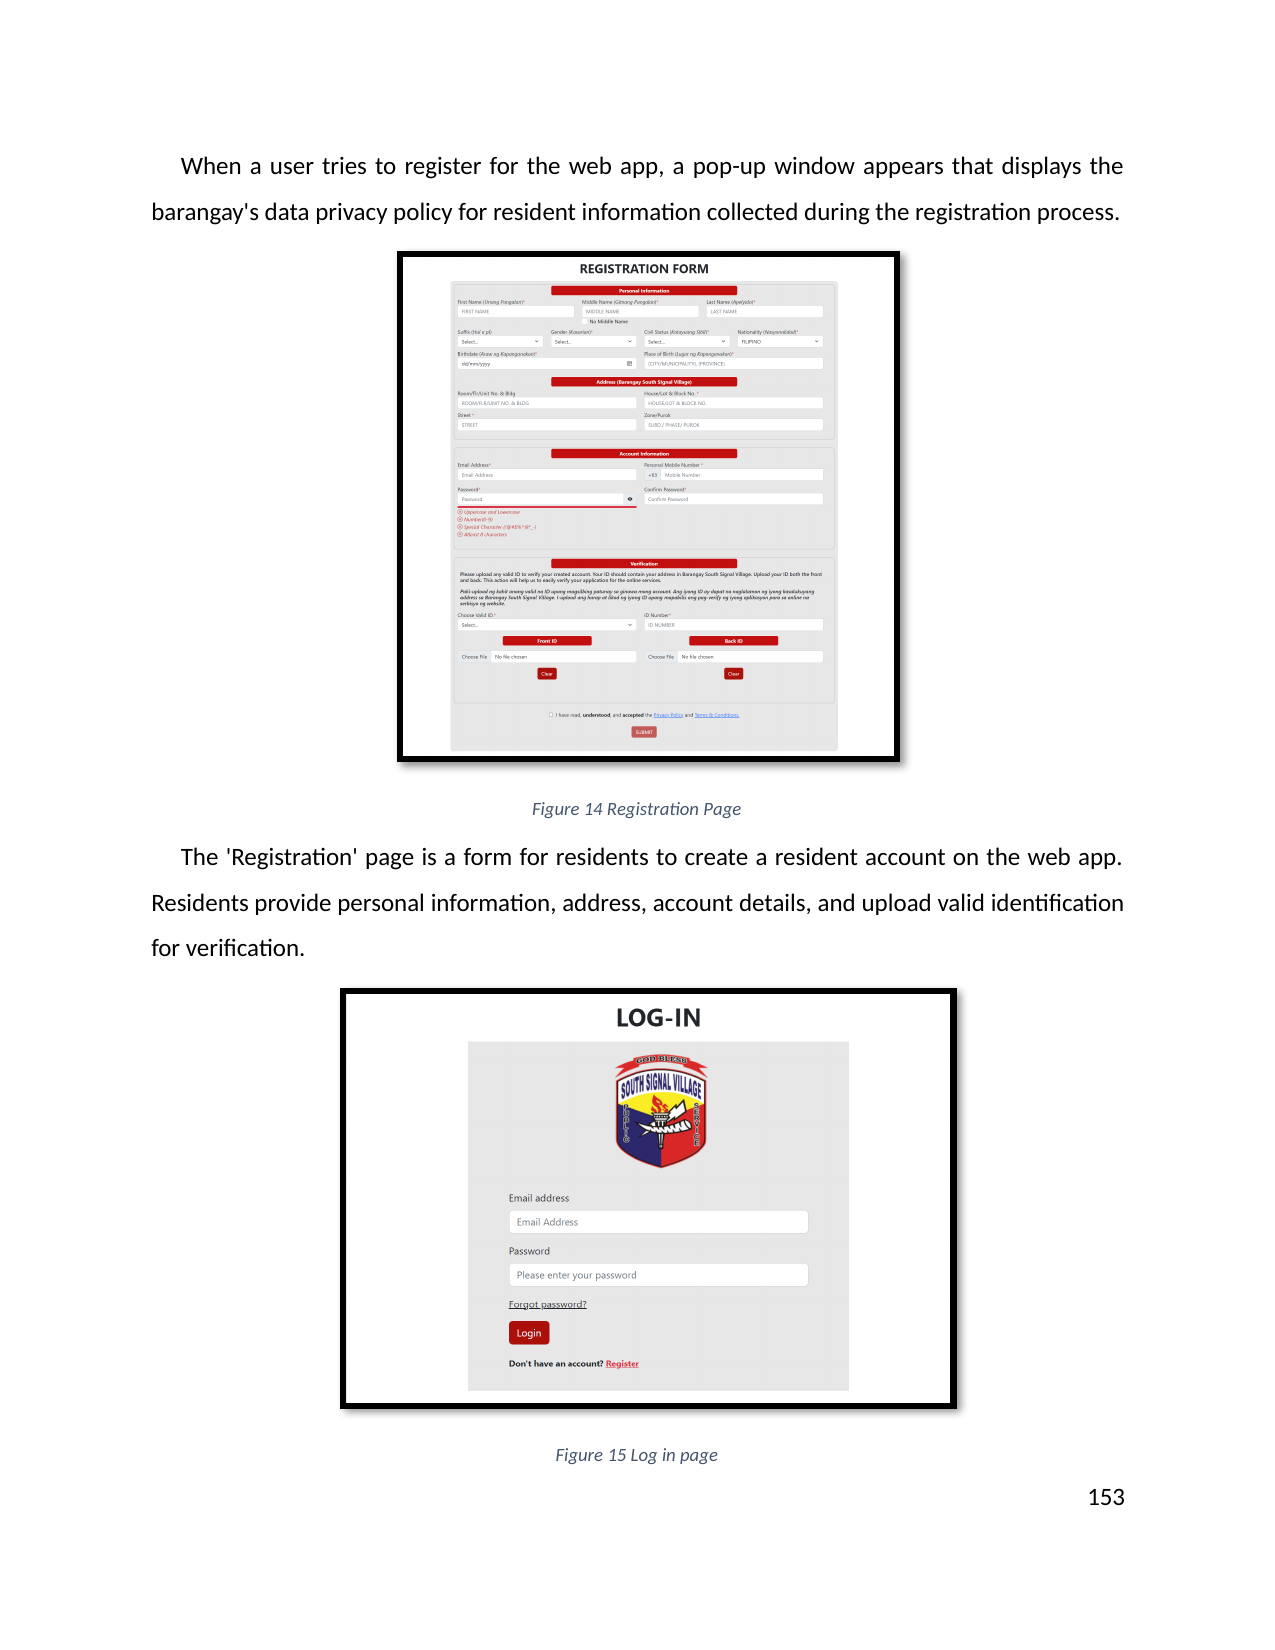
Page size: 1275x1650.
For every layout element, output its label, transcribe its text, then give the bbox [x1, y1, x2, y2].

text The 'Registration' page is a form for residents to create a resident account on the web app. Residents provide personal information, address, account details, and upload valid identification for verification. [151, 841, 1125, 963]
text Figure 15 Log in page [150, 1443, 1125, 1466]
picture [346, 994, 950, 1403]
text Figure 14 Registration Page [150, 797, 1125, 820]
picture [403, 257, 894, 756]
text When a user tries to register for the web app, a pop-up window appears that displays the barangay's data privacy policy for resident information collected during the registration process. [151, 150, 1125, 226]
